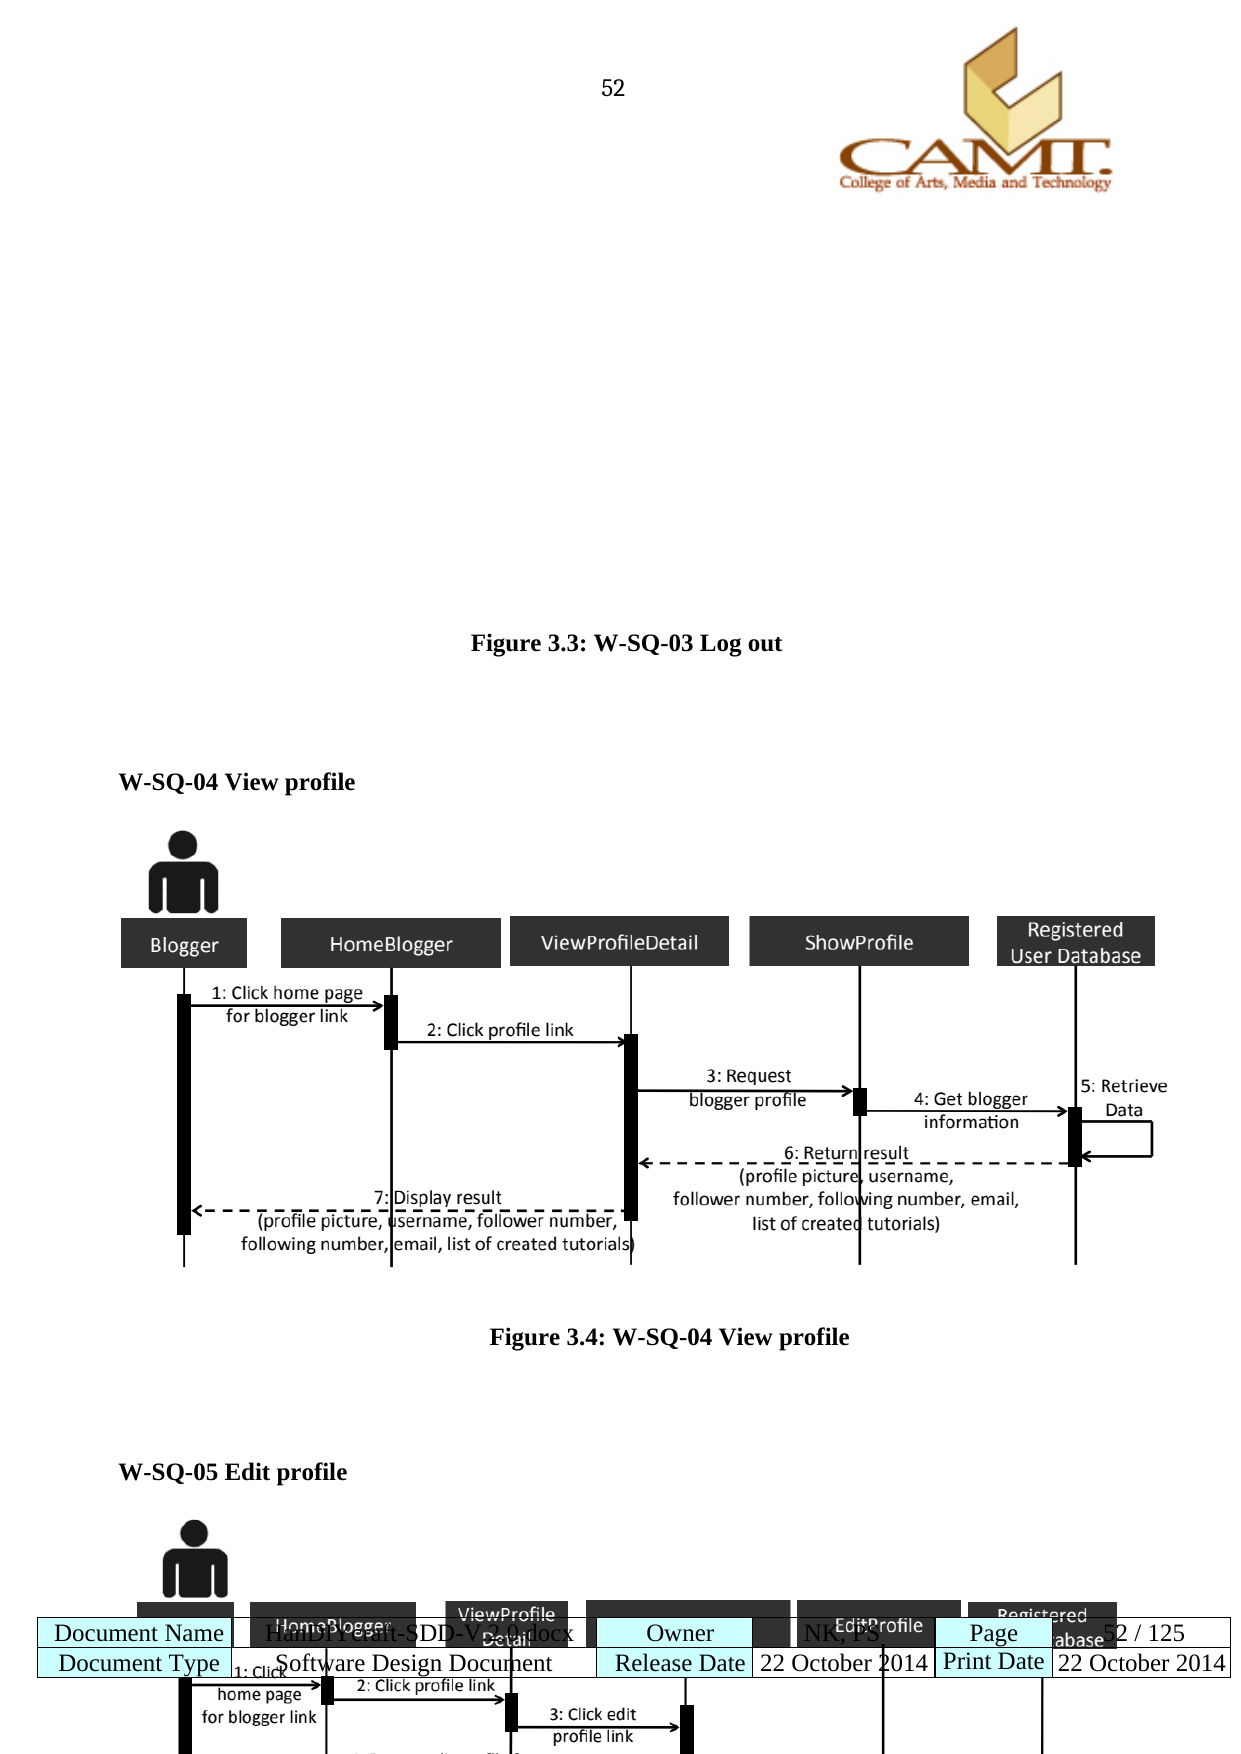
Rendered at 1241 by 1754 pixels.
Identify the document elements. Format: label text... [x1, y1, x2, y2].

picture [755, 18, 1221, 207]
text W-SQ-05 Edit profile [118, 1457, 1108, 1486]
text W-SQ-04 View profile [118, 767, 1108, 796]
